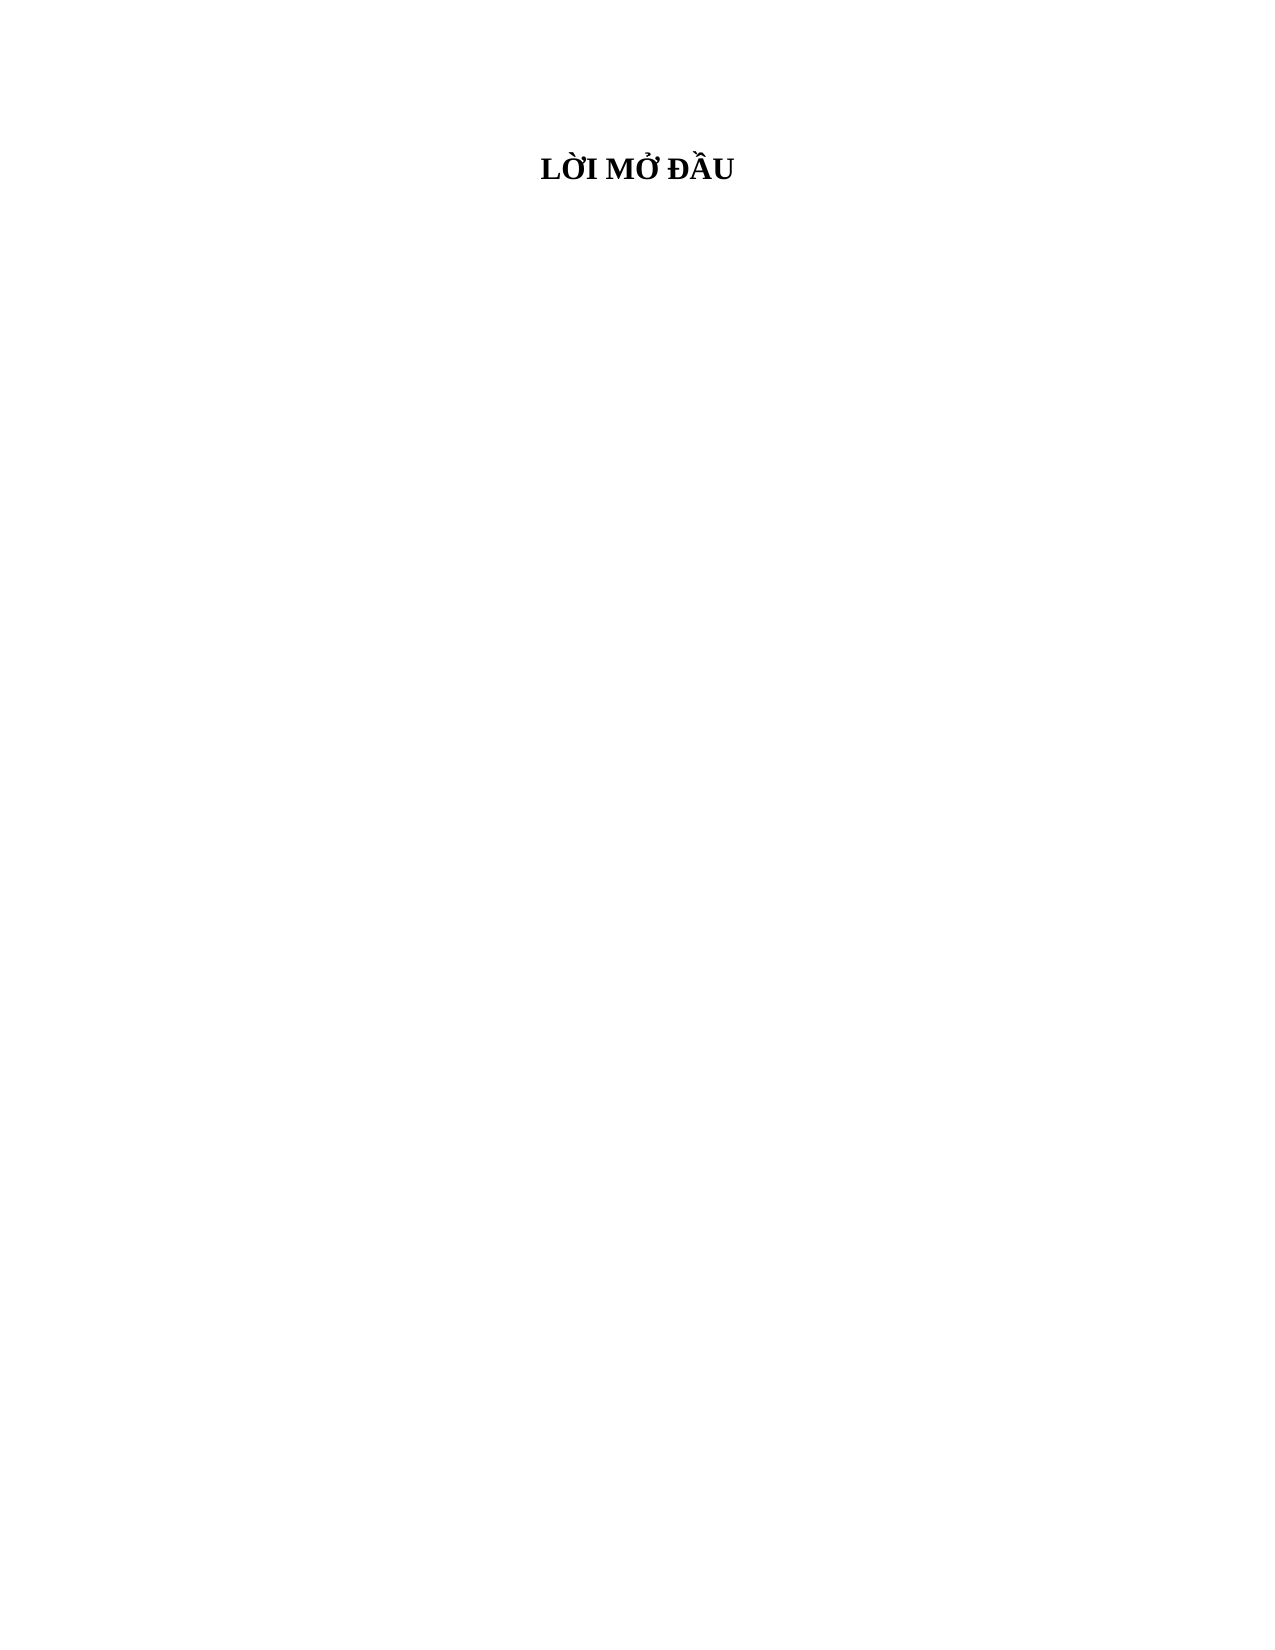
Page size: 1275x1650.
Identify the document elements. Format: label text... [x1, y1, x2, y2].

text LỜI MỞ ĐẦU [150, 150, 1125, 186]
